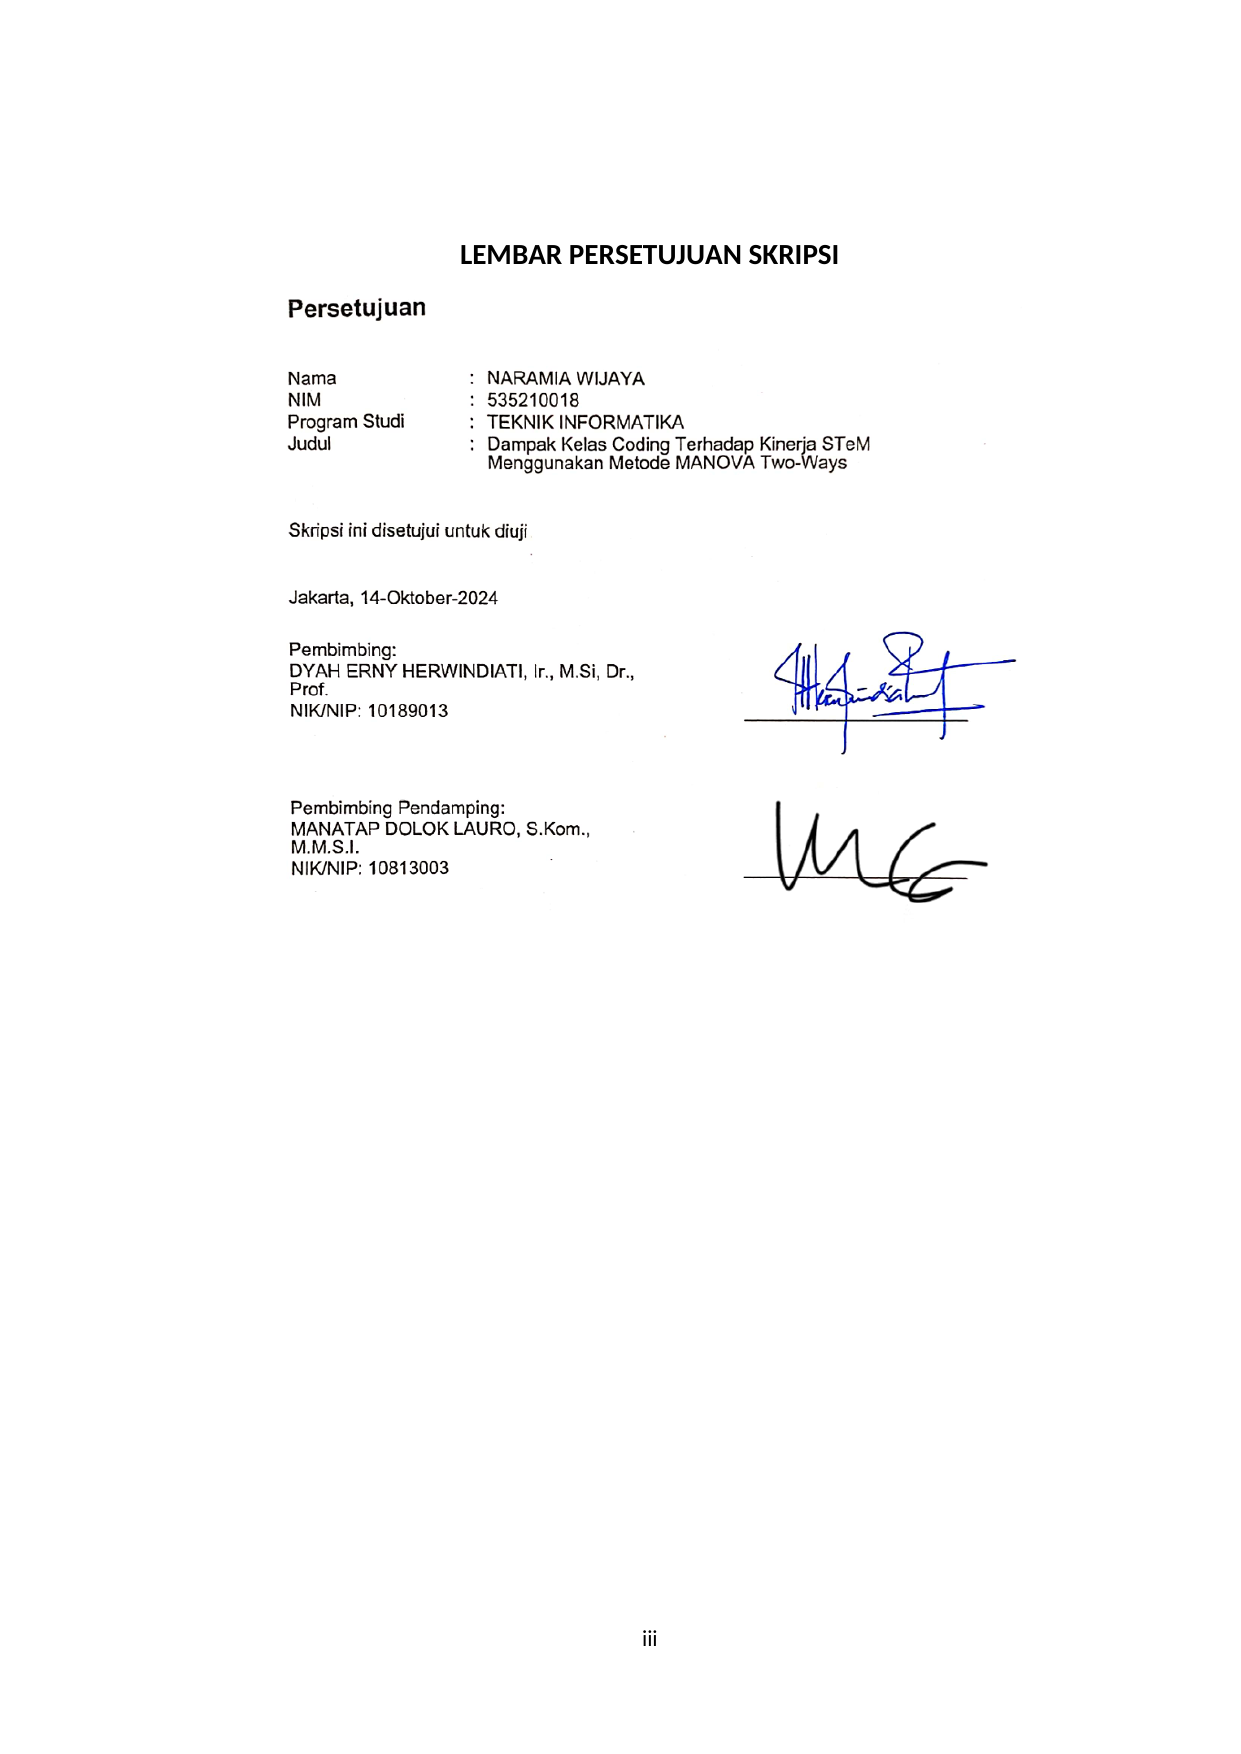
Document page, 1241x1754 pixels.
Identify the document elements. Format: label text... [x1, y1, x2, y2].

subtitle LEMBAR PERSETUJUAN SKRIPSI [236, 236, 1063, 272]
picture [276, 289, 1024, 923]
